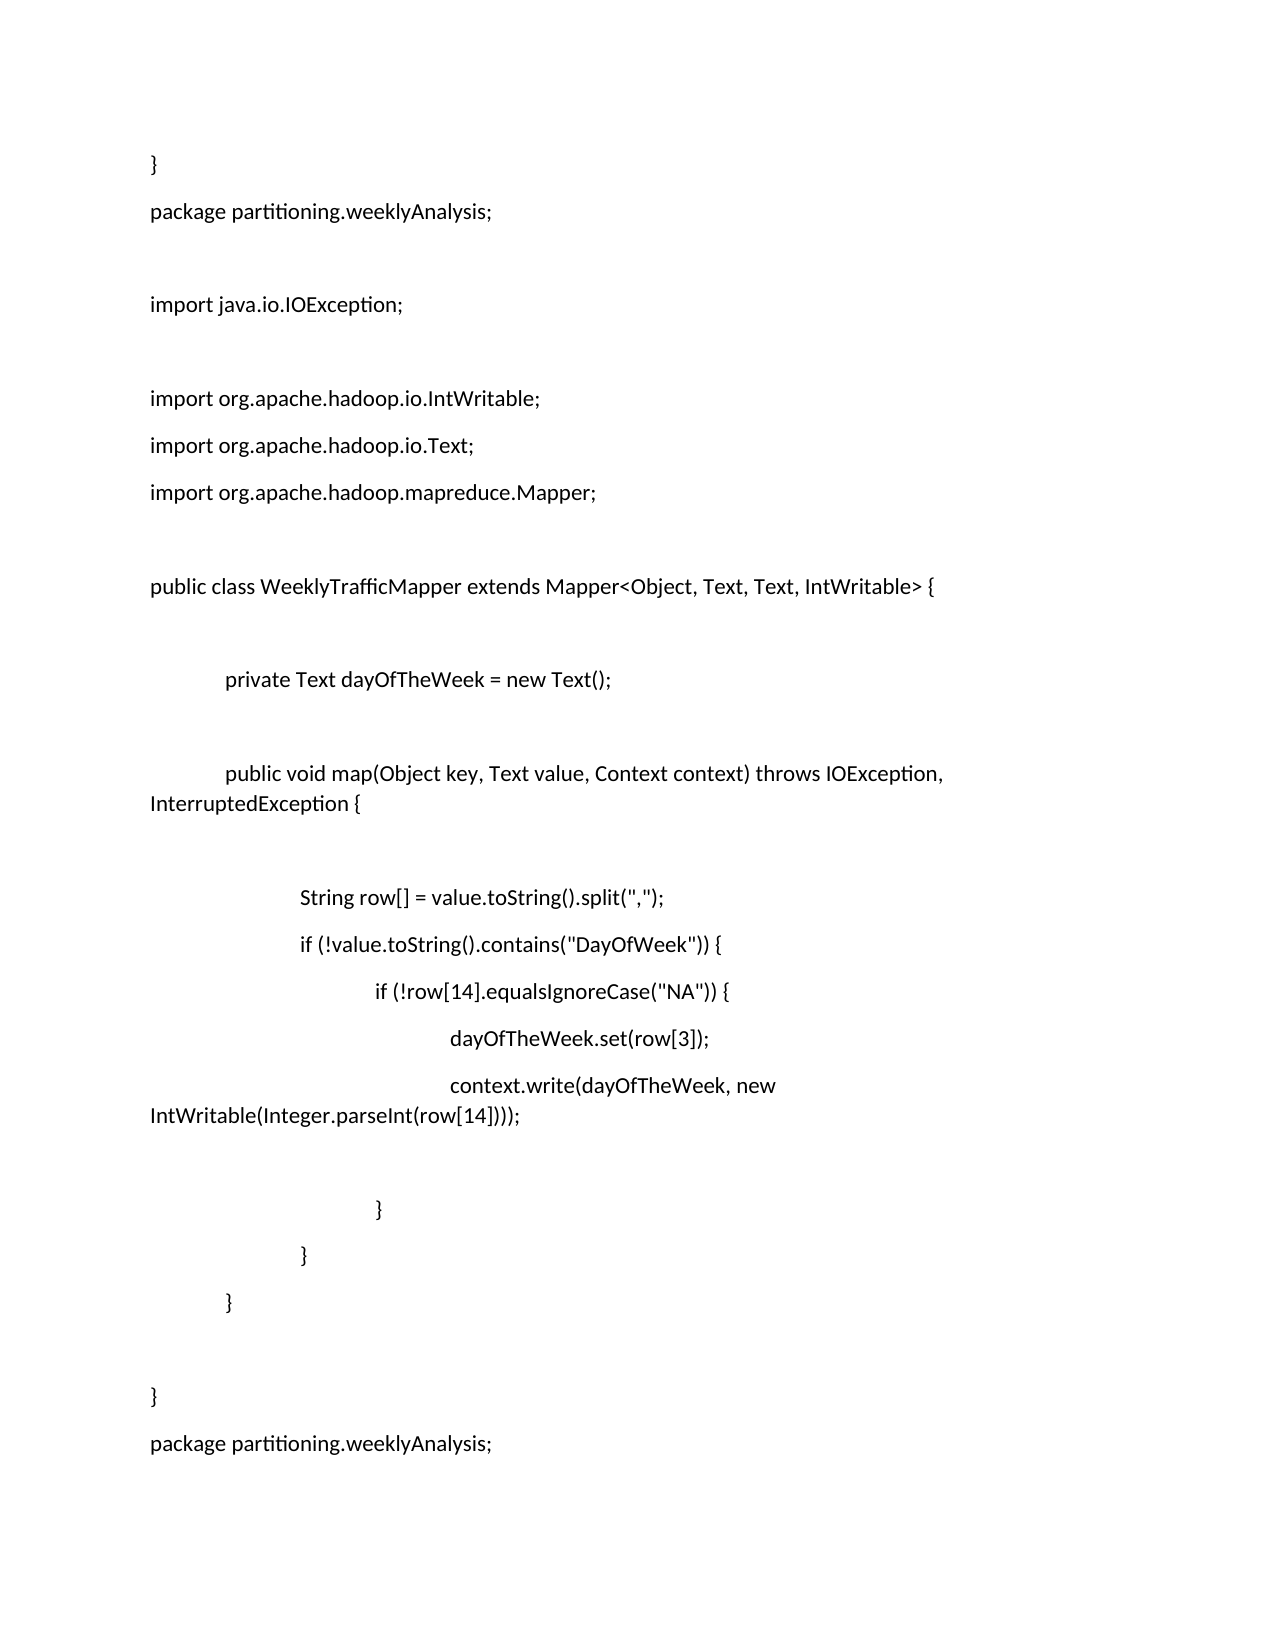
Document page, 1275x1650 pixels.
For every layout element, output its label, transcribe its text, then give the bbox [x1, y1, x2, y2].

text import org.apache.hadoop.mapreduce.Mapper; [150, 478, 1125, 506]
text } [150, 1382, 1125, 1410]
text import org.apache.hadoop.io.IntWritable; [150, 384, 1125, 412]
text package partitioning.weeklyAnalysis; [150, 197, 1125, 225]
text String row[] = value.toString().split(","); [150, 883, 1125, 911]
text } [150, 1288, 1125, 1317]
text } [150, 1242, 1125, 1270]
text import org.apache.hadoop.io.Text; [150, 431, 1125, 459]
text if (!row[14].equalsIgnoreCase("NA")) { [150, 977, 1125, 1005]
text private Text dayOfTheWeek = new Text(); [150, 666, 1125, 694]
text package partitioning.weeklyAnalysis; [150, 1429, 1125, 1457]
text context.write(dayOfTheWeek, new IntWritable(Integer.parseInt(row[14]))); [150, 1071, 1125, 1129]
text } [150, 1195, 1125, 1223]
text public class WeeklyTrafficMapper extends Mapper<Object, Text, Text, IntWritable> { [150, 572, 1125, 600]
text import java.io.IOException; [150, 291, 1125, 319]
text } [150, 150, 1125, 178]
text public void map(Object key, Text value, Context context) throws IOException, InterruptedException { [150, 759, 1125, 818]
text dayOfTheWeek.set(row[3]); [150, 1024, 1125, 1052]
text if (!value.toString().contains("DayOfWeek")) { [150, 930, 1125, 958]
